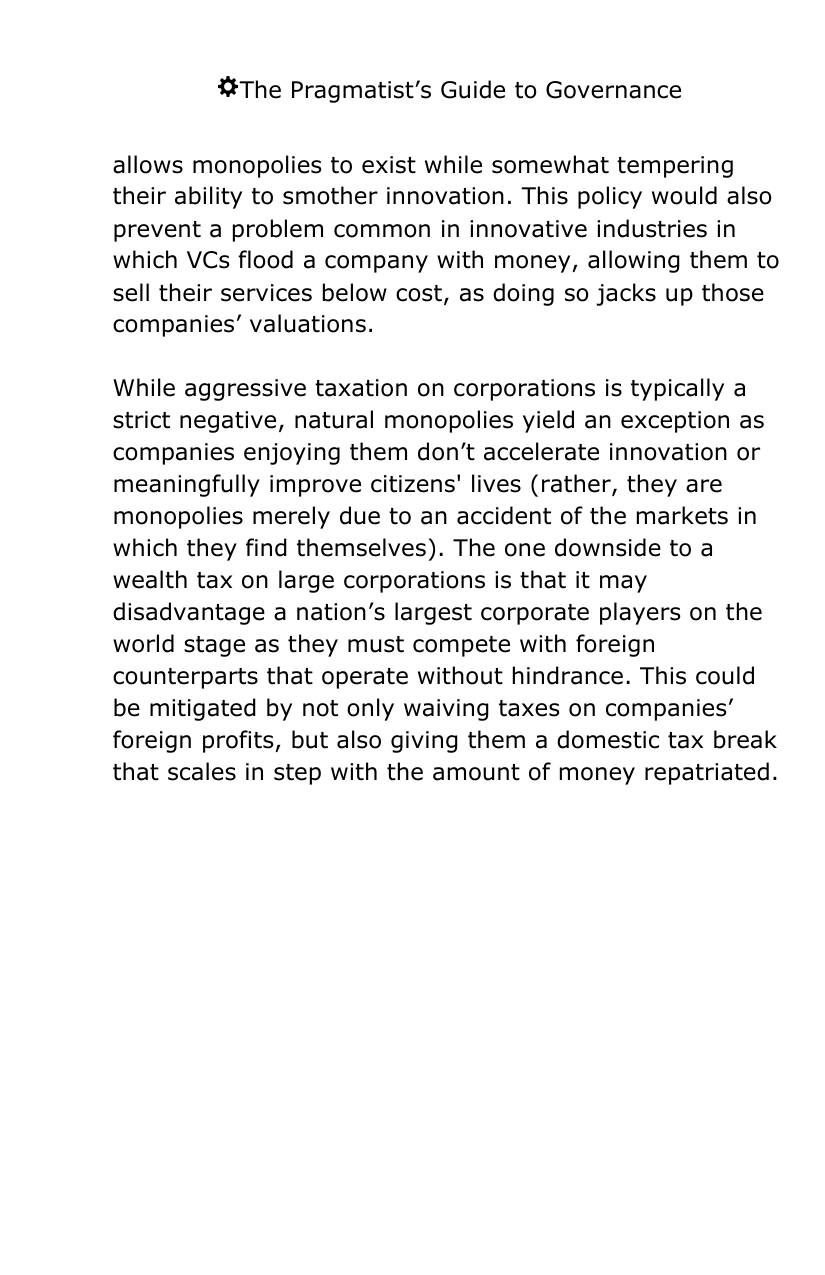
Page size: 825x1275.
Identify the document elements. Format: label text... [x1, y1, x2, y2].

picture [217, 75, 239, 98]
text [112, 150, 787, 338]
text While aggressive taxation on corporations is typically a strict negative, natural monopolies yield an exception as companies enjoying them don’t accelerate innovation or meaningfully improve citizens' lives (rather, they are monopolies merely due to an accident of the markets in which they find themselves). The one downside to a wealth tax on large corporations is that it may disadvantage a nation’s largest corporate players on the world stage as they must compete with foreign counterparts that operate without hindrance. This could be mitigated by not only waiving taxes on companies’ foreign profits, but also giving them a domestic tax break that scales in step with the amount of money repatriated. [112, 374, 787, 785]
